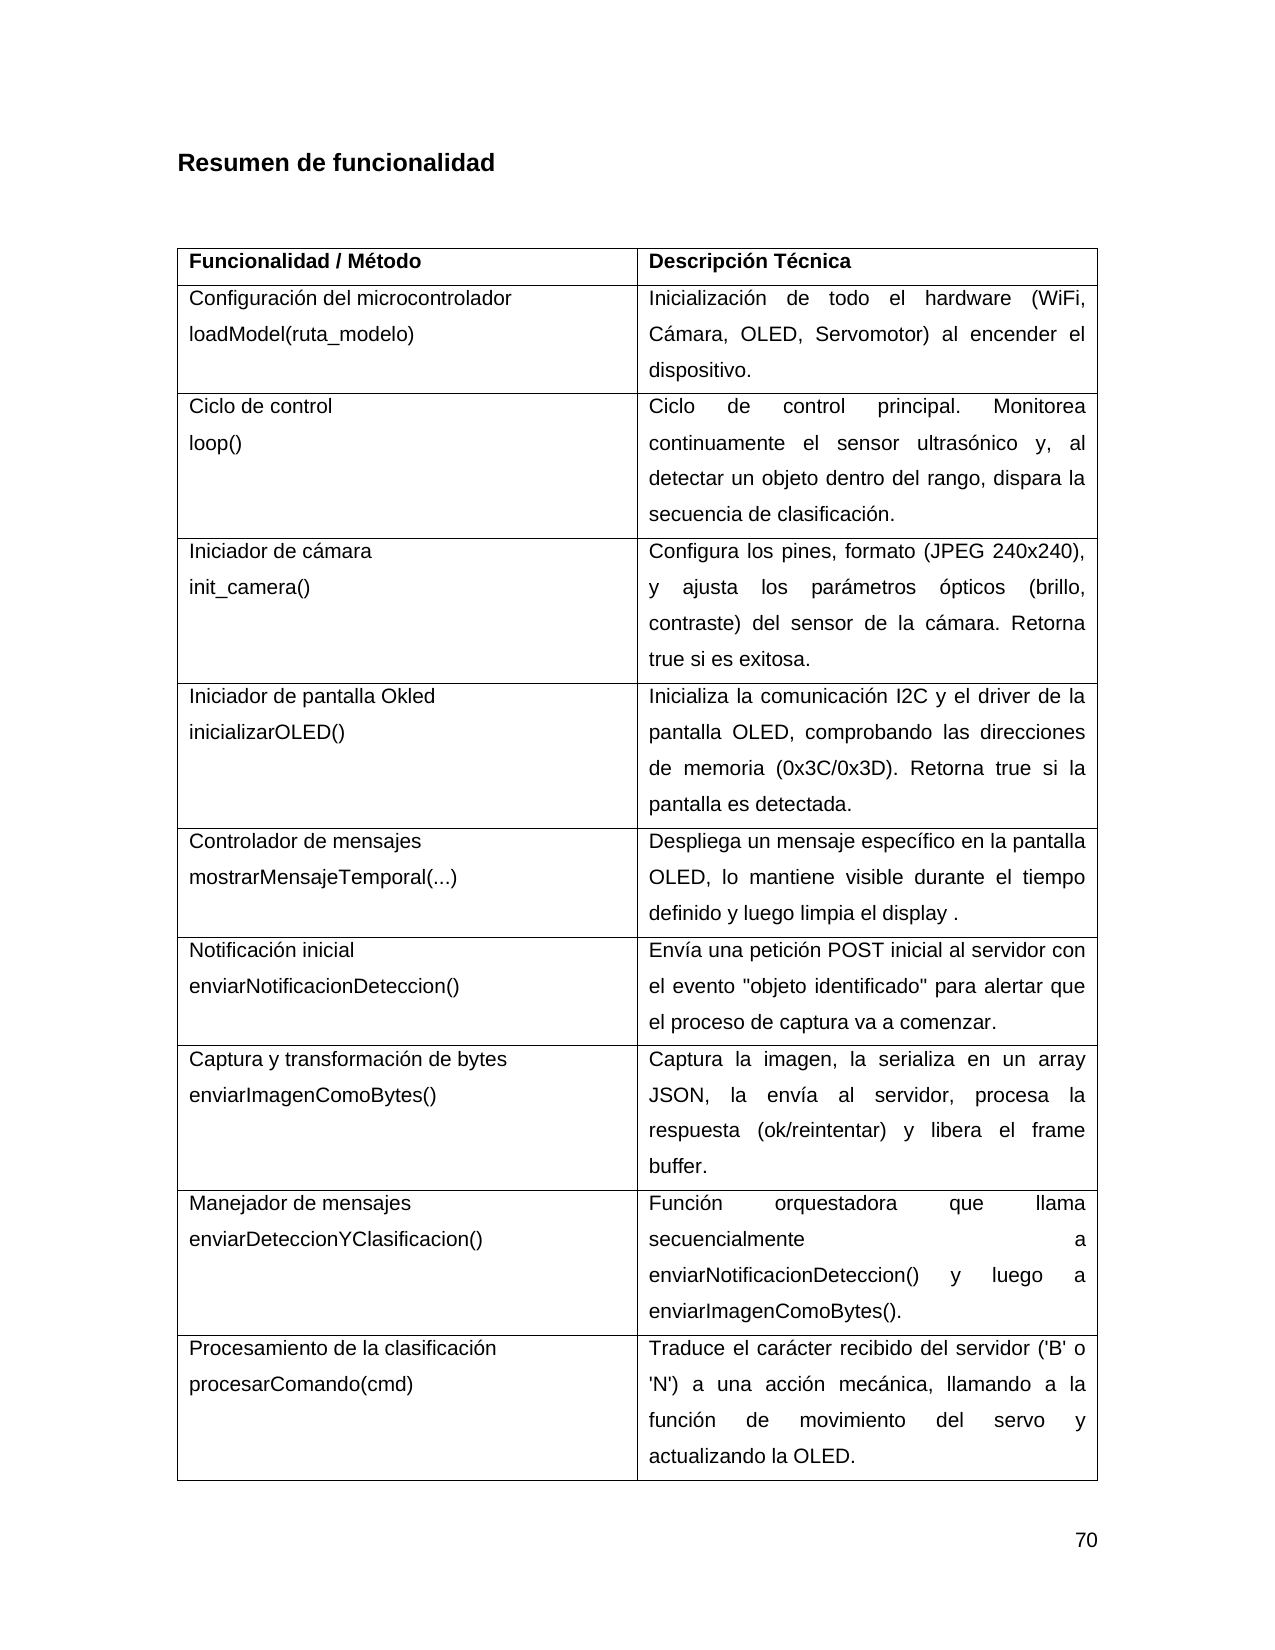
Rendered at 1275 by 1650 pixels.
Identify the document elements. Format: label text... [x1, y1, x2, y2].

table_cell Captura la imagen, la serializa en un array JSON, la envía al servidor, procesa la respuesta (ok/reintentar) y libera el frame buffer. [638, 1046, 1097, 1190]
table_cell Envía una petición POST inicial al servidor con el evento "objeto identificado" para alertar que el proceso de captura va a comenzar. [638, 938, 1097, 1045]
table_cell Función orquestadora que llama secuencialmente a enviarNotificacionDeteccion() y luego a enviarImagenComoBytes(). [638, 1191, 1097, 1335]
table_header Funcionalidad / Método [178, 249, 637, 284]
table_cell Ciclo de control principal. Monitorea continuamente el sensor ultrasónico y, al detectar un objeto dentro del rango, dispara la secuencia de clasificación. [638, 394, 1097, 538]
table_cell Notificación inicial enviarNotificacionDeteccion() [178, 938, 637, 1045]
subtitle Resumen de funcionalidad [177, 148, 1098, 176]
table_cell Iniciador de cámara init_camera() [178, 539, 637, 683]
table_cell Ciclo de control loop() [178, 394, 637, 538]
table_cell Procesamiento de la clasificación procesarComando(cmd) [178, 1336, 637, 1480]
table_cell Iniciador de pantalla Okled inicializarOLED() [178, 684, 637, 828]
table_cell Manejador de mensajes enviarDeteccionYClasificacion() [178, 1191, 637, 1335]
table_header Descripción Técnica [638, 249, 1097, 284]
table_cell Inicialización de todo el hardware (WiFi, Cámara, OLED, Servomotor) al encender el dispositivo. [638, 286, 1097, 393]
table_cell Despliega un mensaje específico en la pantalla OLED, lo mantiene visible durante el tiempo definido y luego limpia el display . [638, 829, 1097, 937]
table_cell Configura los pines, formato (JPEG 240x240), y ajusta los parámetros ópticos (brillo, contraste) del sensor de la cámara. Retorna true si es exitosa. [638, 539, 1097, 683]
table_cell Controlador de mensajes mostrarMensajeTemporal(...) [178, 829, 637, 937]
table_cell Traduce el carácter recibido del servidor ('B' o 'N') a una acción mecánica, llamando a la función de movimiento del servo y actualizando la OLED. [638, 1336, 1097, 1480]
table_cell Inicializa la comunicación I2C y el driver de la pantalla OLED, comprobando las direcciones de memoria (0x3C/0x3D). Retorna true si la pantalla es detectada. [638, 684, 1097, 828]
table_cell Configuración del microcontrolador loadModel(ruta_modelo) [178, 286, 637, 393]
table_cell Captura y transformación de bytes enviarImagenComoBytes() [178, 1046, 637, 1190]
